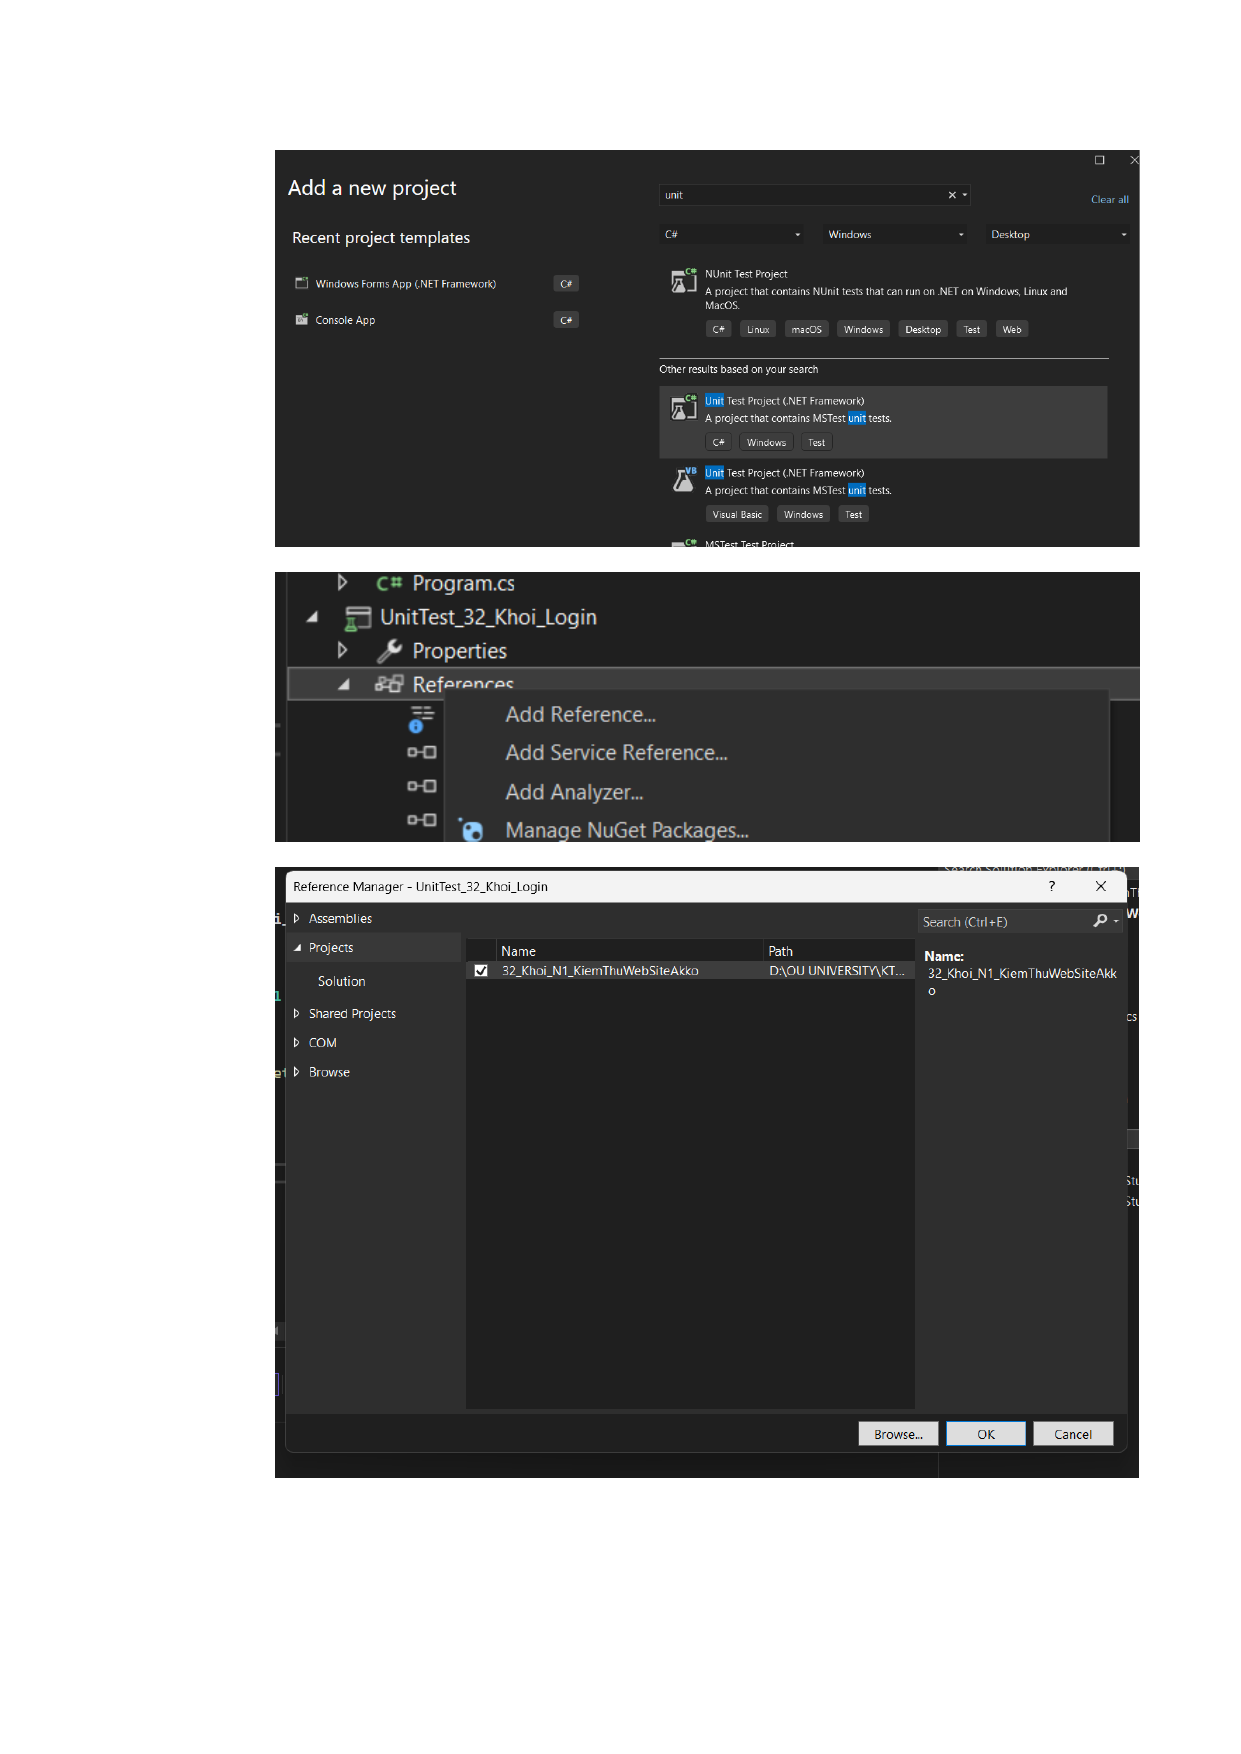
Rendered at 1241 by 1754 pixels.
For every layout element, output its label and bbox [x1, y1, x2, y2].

picture [275, 150, 1140, 547]
picture [275, 867, 1139, 1478]
picture [275, 572, 1140, 842]
